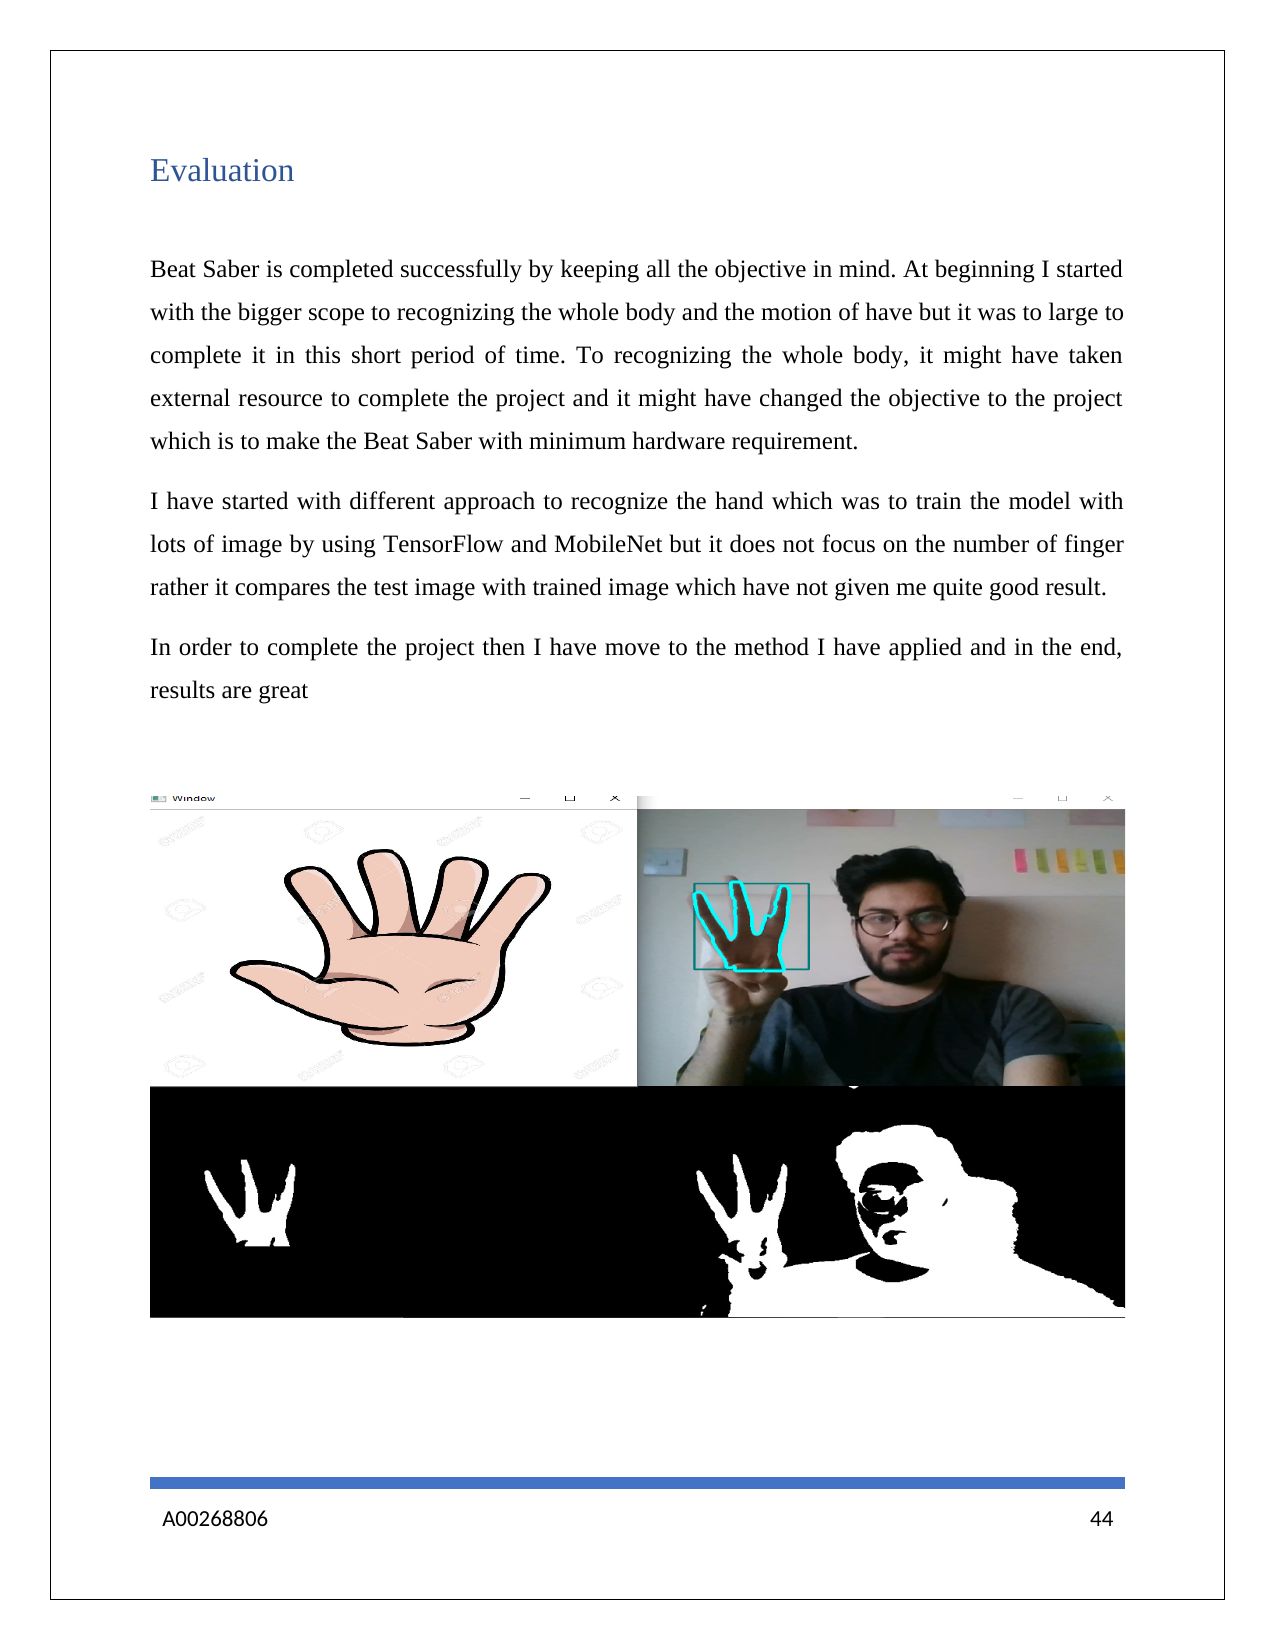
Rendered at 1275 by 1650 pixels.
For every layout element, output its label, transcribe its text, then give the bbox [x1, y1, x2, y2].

subtitle Evaluation [150, 150, 1125, 188]
text In order to complete the project then I have move to the method I have applied and in the end, results are great [150, 632, 1125, 704]
text Beat Saber is completed successfully by keeping all the objective in mind. At beginning I started with the bigger scope to recognizing the whole body and the motion of have but it was to large to complete it in this short period of time. To recognizing the whole body, it might have taken external resource to complete the project and it might have changed the objective to the project which is to make the Beat Saber with minimum hardware requirement. [150, 254, 1125, 455]
picture [150, 796, 1125, 1318]
text I have started with different approach to recognize the hand which was to train the model with lots of image by using TensorFlow and MobileNet but it does not focus on the number of finger rather it compares the test image with trained image which have not given me quite good result. [150, 486, 1125, 601]
